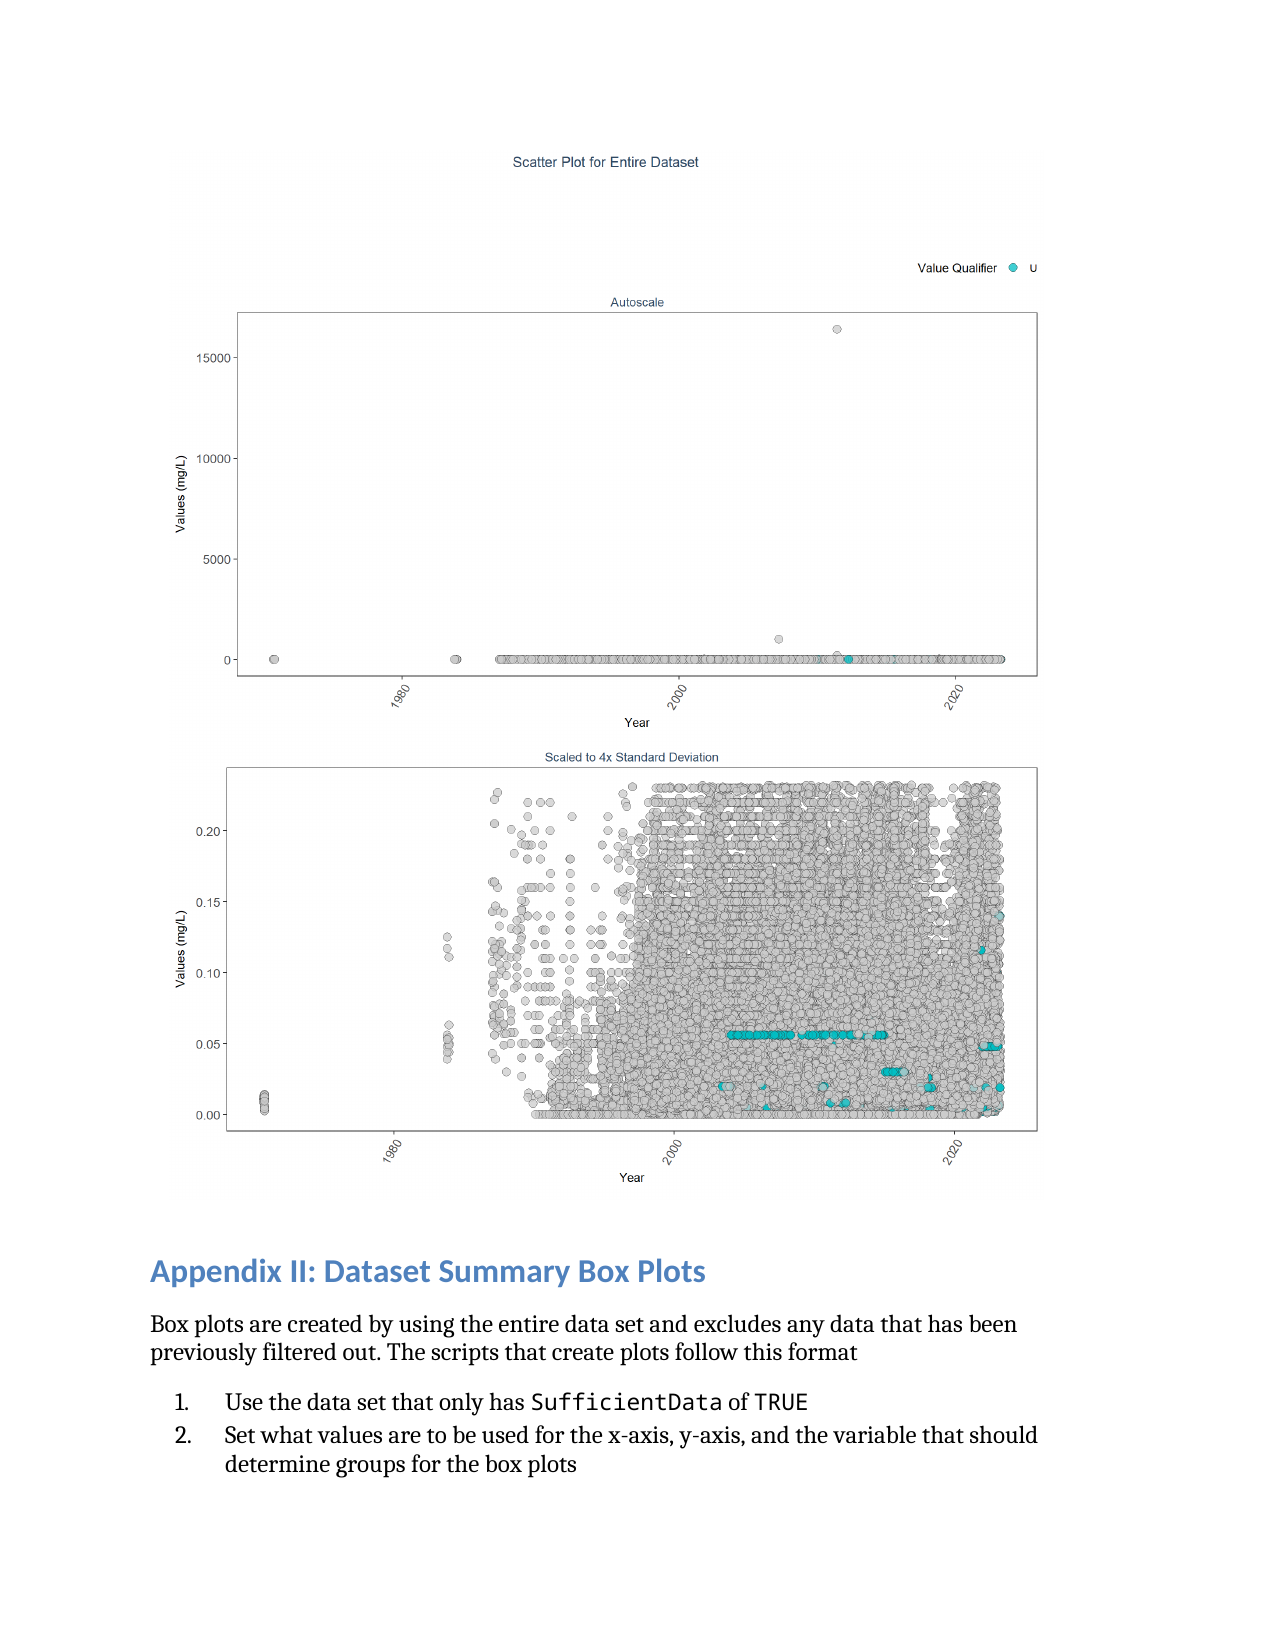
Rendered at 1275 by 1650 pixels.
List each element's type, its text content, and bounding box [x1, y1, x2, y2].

list Use the data set that only has SufficientData of TRUE [175, 1386, 1125, 1417]
text Box plots are created by using the entire data set and excludes any data that has been previously filtered out. The scripts that create plots follow this format [150, 1309, 1125, 1367]
list Set what values are to be used for the x-axis, y-axis, and the variable that should determine groups for the box plots [175, 1421, 1125, 1478]
picture [168, 150, 1044, 1200]
subtitle Appendix II: Dataset Summary Box Plots [150, 1250, 1125, 1291]
